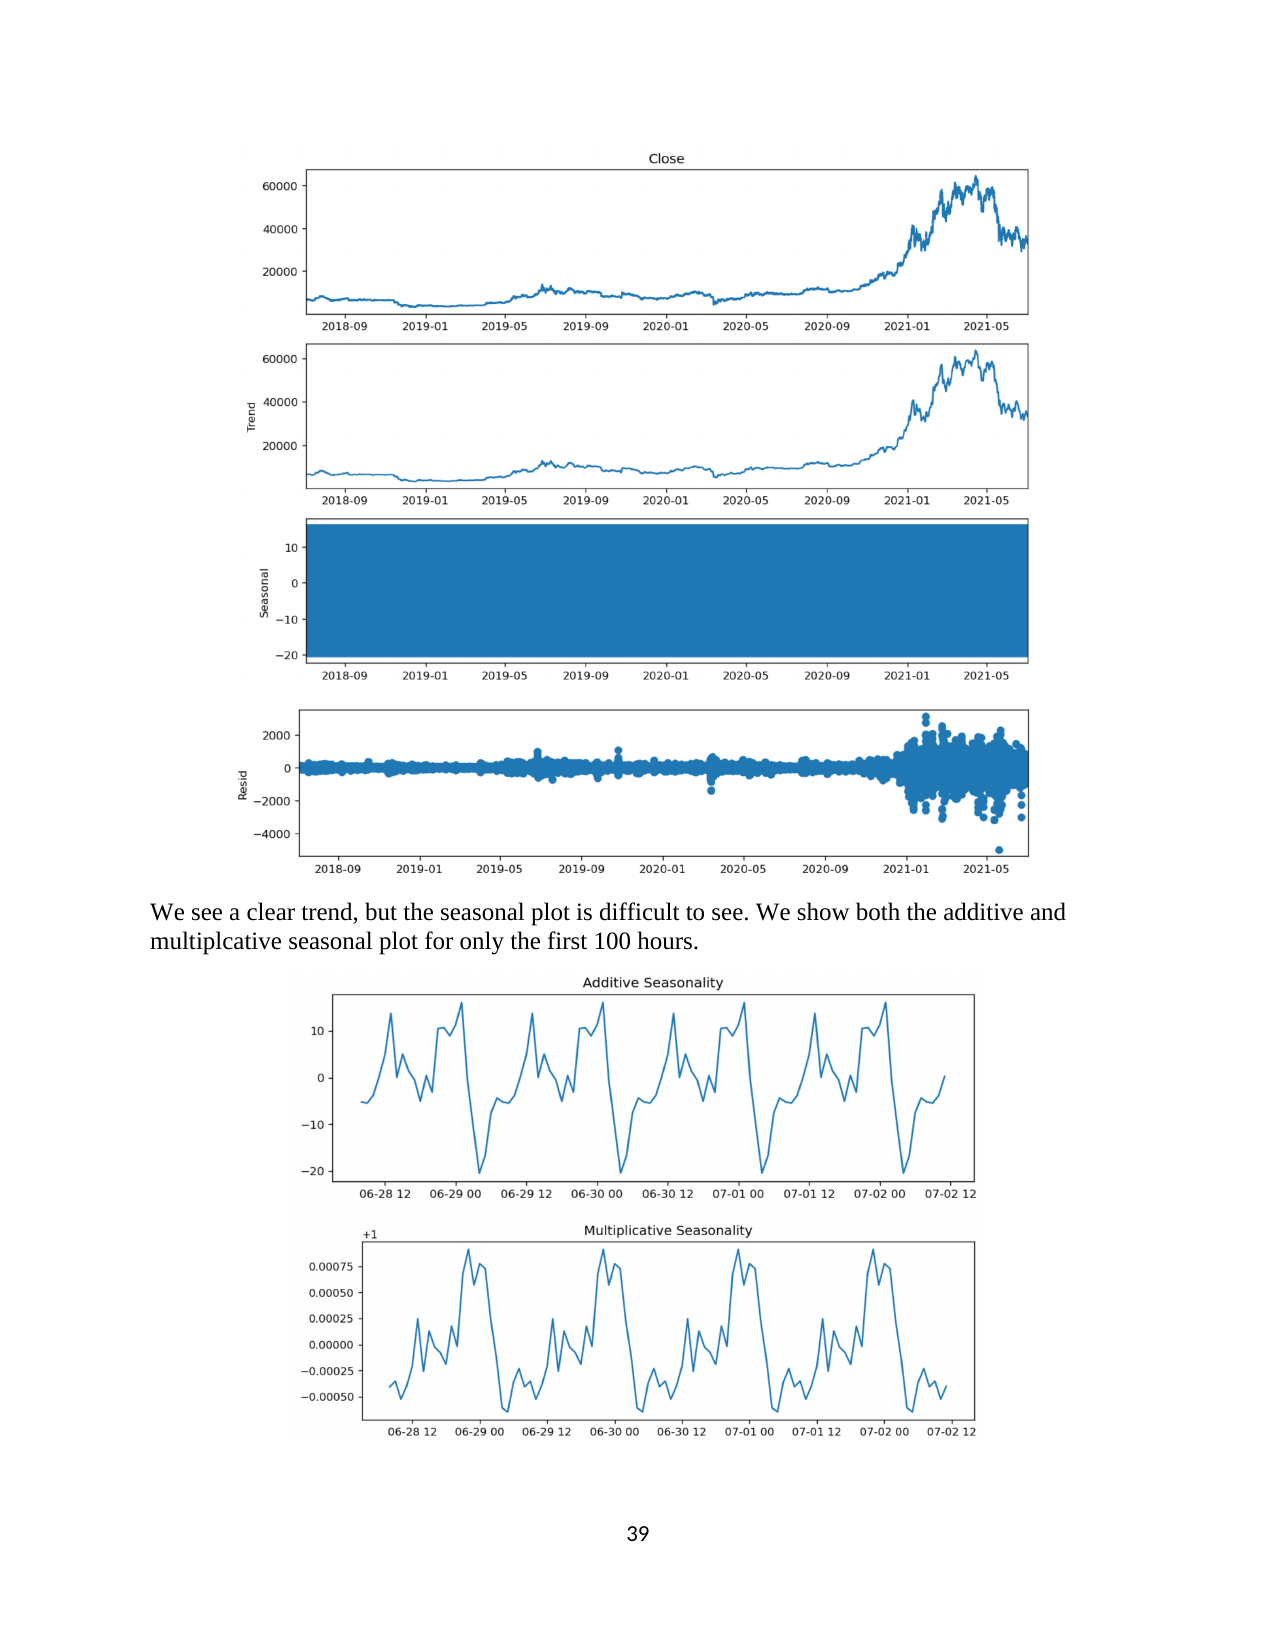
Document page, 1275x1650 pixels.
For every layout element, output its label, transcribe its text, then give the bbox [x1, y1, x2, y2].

picture [236, 703, 1039, 881]
picture [287, 971, 988, 1444]
picture [234, 150, 1041, 687]
text We see a clear trend, but the seasonal plot is difficult to see. We show both the additive and multiplcative seasonal plot for only the first 100 hours. [150, 897, 1125, 954]
